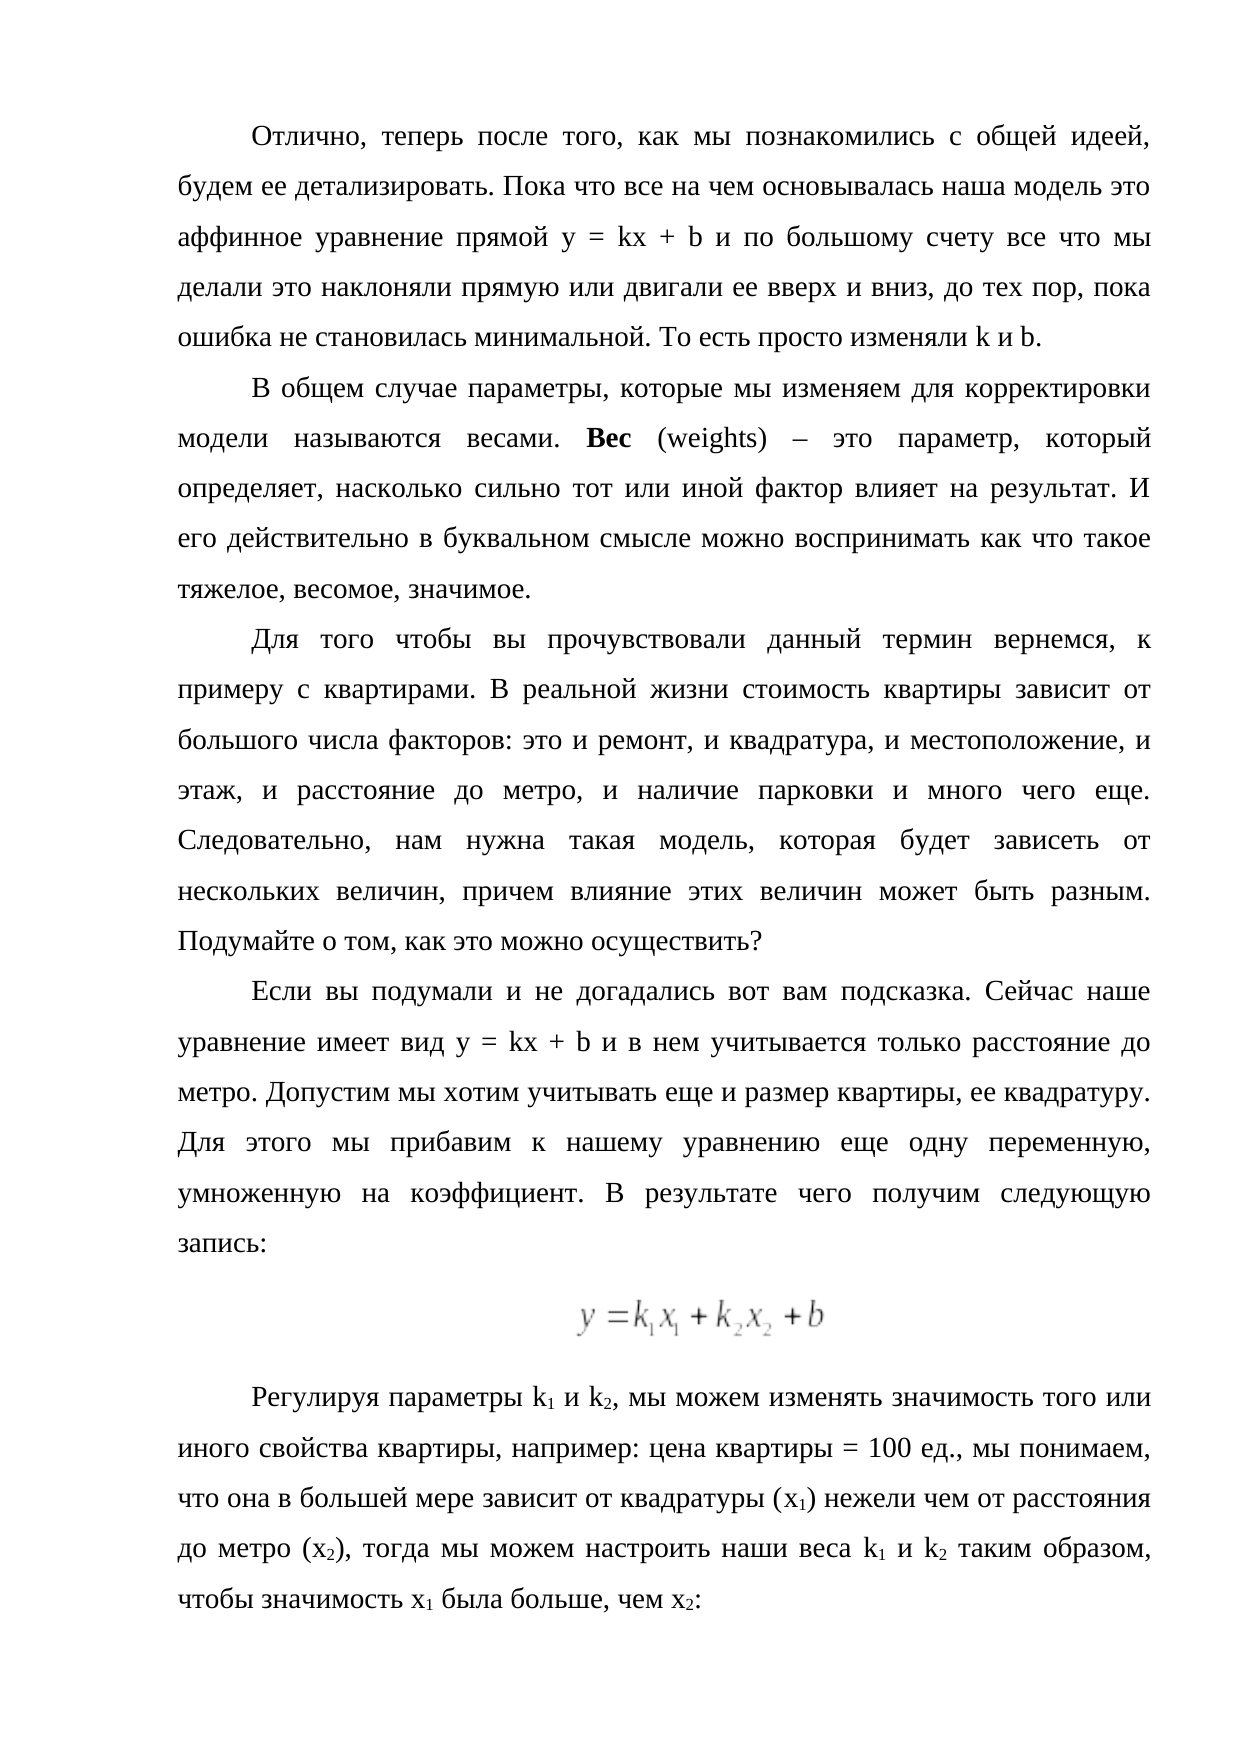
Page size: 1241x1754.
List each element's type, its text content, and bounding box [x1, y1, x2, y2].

text Регулируя параметры k1 и k2, мы можем изменять значимость того или иного свойства квартиры, например: цена квартиры = 100 ед., мы понимаем, что она в большей мере зависит от квадратуры (x1) нежели чем от расстояния до метро (x2), тогда мы можем настроить наши веса k1 и k2 таким образом, чтобы значимость x1 была больше, чем x2: [177, 1379, 1152, 1614]
text Для того чтобы вы прочувствовали данный термин вернемся, к примеру с квартирами. В реальной жизни стоимость квартиры зависит от большого числа факторов: это и ремонт, и квадратура, и местоположение, и этаж, и расстояние до метро, и наличие парковки и много чего еще. Следовательно, нам нужна такая модель, которая будет зависеть от нескольких величин, причем влияние этих величин может быть разным. Подумайте о том, как это можно осуществить? [177, 621, 1152, 957]
text В общем случае параметры, которые мы изменяем для корректировки модели называются весами. Вес (weights) – это параметр, который определяет, насколько сильно тот или иной фактор влияет на результат. И его действительно в буквальном смысле можно воспринимать как что такое тяжелое, весомое, значимое. [177, 370, 1152, 604]
text Если вы подумали и не догадались вот вам подсказка. Сейчас наше уравнение имеет вид y = kx + b и в нем учитывается только расстояние до метро. Допустим мы хотим учитывать еще и размер квартиры, ее квадратуру. Для этого мы прибавим к нашему уравнению еще одну переменную, умноженную на коэффициент. В результате чего получим следующую запись: [177, 973, 1152, 1258]
text Отлично, теперь после того, как мы познакомились с общей идеей, будем ее детализировать. Пока что все на чем основывалась наша модель это аффинное уравнение прямой y = kx + b и по большому счету все что мы делали это наклоняли прямую или двигали ее вверх и вниз, до тех пор, пока ошибка не становилась минимальной. То есть просто изменяли k и b. [177, 118, 1152, 353]
